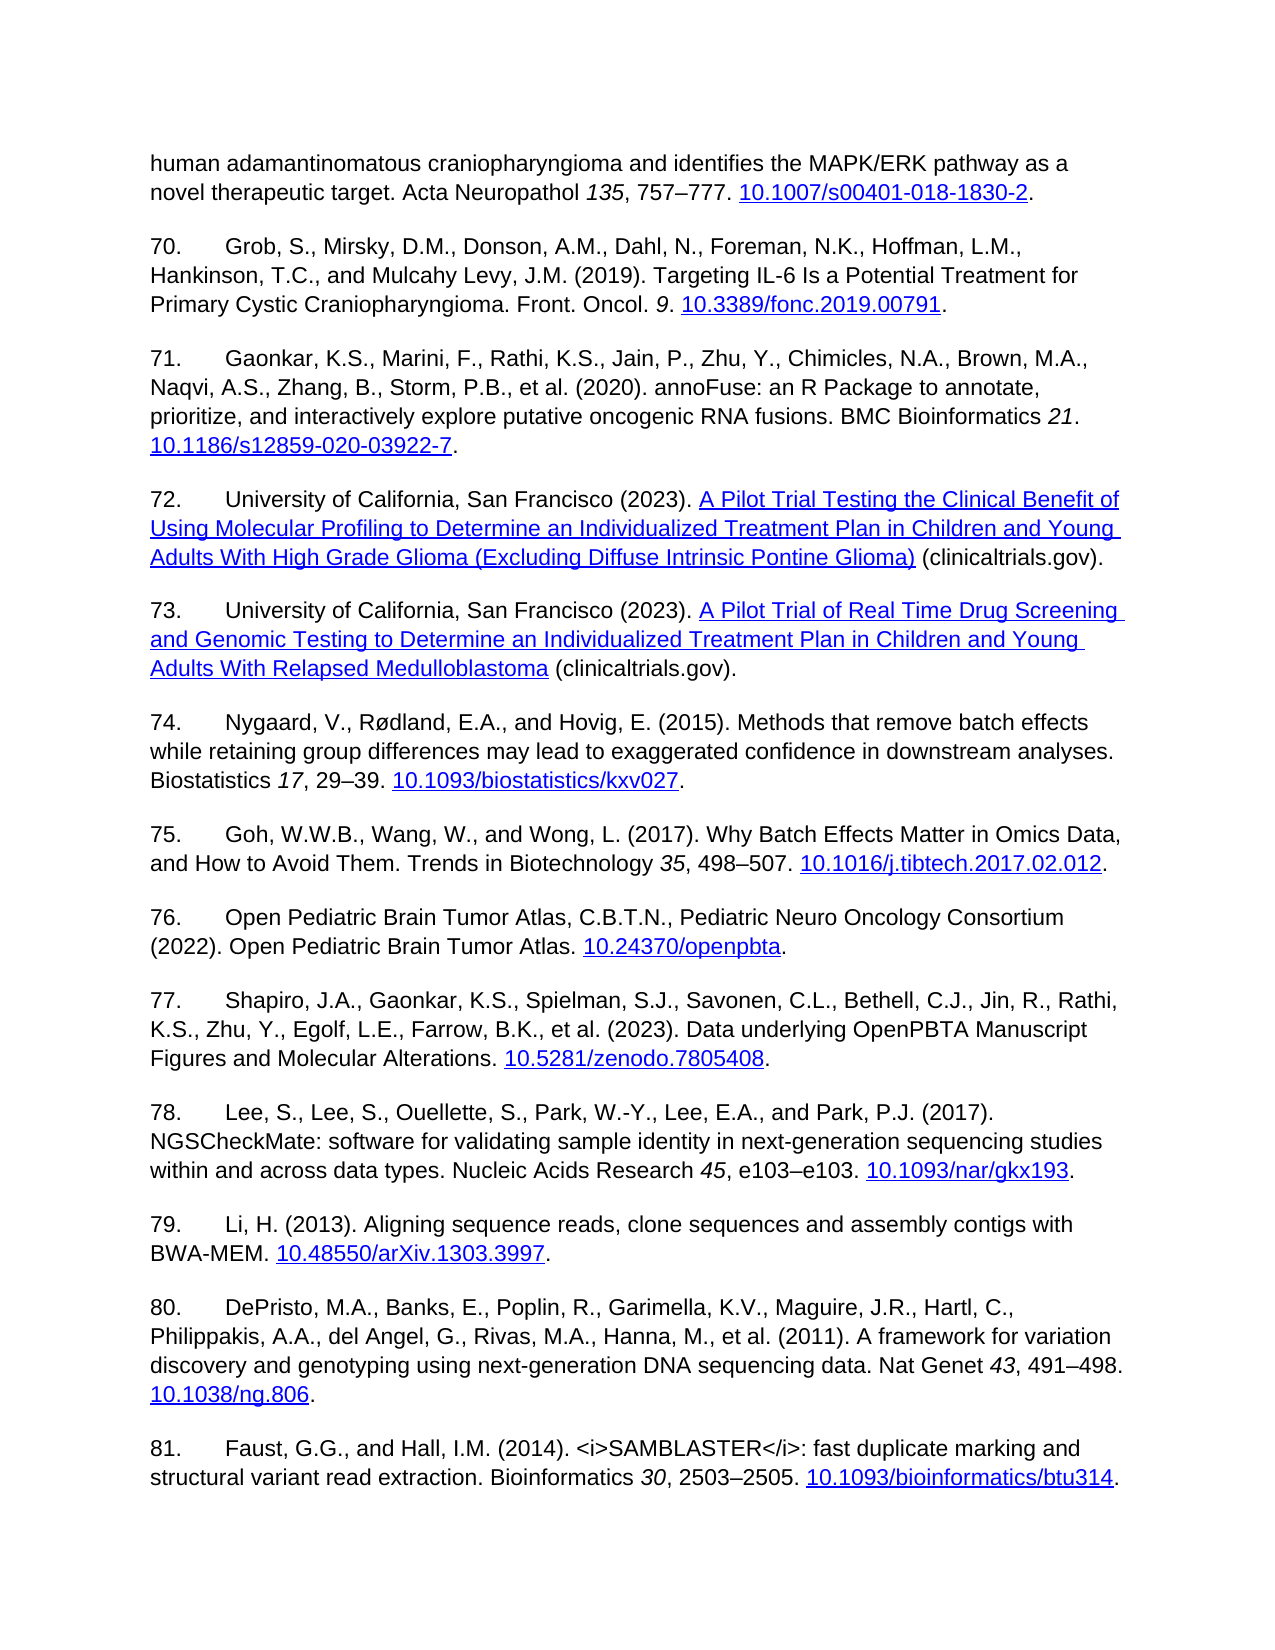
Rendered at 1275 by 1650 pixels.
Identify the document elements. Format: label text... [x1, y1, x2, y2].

text 72. University of California, San Francisco (2023). A Pilot Trial Testing the Clinical Benefit of Using Molecular Profiling to Determine an Individualized Treatment Plan in Children and Young Adults With High Grade Glioma (Excluding Diffuse Intrinsic Pontine Glioma) (clinicaltrials.gov). [150, 486, 1125, 570]
text 71. Gaonkar, K.S., Marini, F., Rathi, K.S., Jain, P., Zhu, Y., Chimicles, N.A., Brown, M.A., Naqvi, A.S., Zhang, B., Storm, P.B., et al. (2020). annoFuse: an R Package to annotate, prioritize, and interactively explore putative oncogenic RNA fusions. BMC Bioinformatics 21. 10.1186/s12859-020-03922-7. [150, 345, 1125, 458]
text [150, 150, 1125, 205]
text 79. Li, H. (2013). Aligning sequence reads, clone sequences and assembly contigs with BWA-MEM. 10.48550/arXiv.1303.3997. [150, 1211, 1125, 1266]
text 74. Nygaard, V., Rødland, E.A., and Hovig, E. (2015). Methods that remove batch effects while retaining group differences may lead to exaggerated confidence in downstream analyses. Biostatistics 17, 29–39. 10.1093/biostatistics/kxv027. [150, 709, 1125, 794]
text 73. University of California, San Francisco (2023). A Pilot Trial of Real Time Drug Screening and Genomic Testing to Determine an Individualized Treatment Plan in Children and Young Adults With Relapsed Medulloblastoma (clinicaltrials.gov). [150, 597, 1125, 682]
text 76. Open Pediatric Brain Tumor Atlas, C.B.T.N., Pediatric Neuro Oncology Consortium (2022). Open Pediatric Brain Tumor Atlas. 10.24370/openpbta. [150, 904, 1125, 959]
text 77. Shapiro, J.A., Gaonkar, K.S., Spielman, S.J., Savonen, C.L., Bethell, C.J., Jin, R., Rathi, K.S., Zhu, Y., Egolf, L.E., Farrow, B.K., et al. (2023). Data underlying OpenPBTA Manuscript Figures and Molecular Alterations. 10.5281/zenodo.7805408. [150, 987, 1125, 1071]
text 78. Lee, S., Lee, S., Ouellette, S., Park, W.-Y., Lee, E.A., and Park, P.J. (2017). NGSCheckMate: software for validating sample identity in next-generation sequencing studies within and across data types. Nucleic Acids Research 45, e103–e103. 10.1093/nar/gkx193. [150, 1099, 1125, 1183]
text 75. Goh, W.W.B., Wang, W., and Wong, L. (2017). Why Batch Effects Matter in Omics Data, and How to Avoid Them. Trends in Biotechnology 35, 498–507. 10.1016/j.tibtech.2017.02.012. [150, 821, 1125, 877]
text 81. Faust, G.G., and Hall, I.M. (2014). <i>SAMBLASTER</i>: fast duplicate marking and structural variant read extraction. Bioinformatics 30, 2503–2505. 10.1093/bioinformatics/btu314. [150, 1434, 1125, 1490]
text 80. DePristo, M.A., Banks, E., Poplin, R., Garimella, K.V., Maguire, J.R., Hartl, C., Philippakis, A.A., del Angel, G., Rivas, M.A., Hanna, M., et al. (2011). A framework for variation discovery and genotyping using next-generation DNA sequencing data. Nat Genet 43, 491–498. 10.1038/ng.806. [150, 1294, 1125, 1407]
text 70. Grob, S., Mirsky, D.M., Donson, A.M., Dahl, N., Foreman, N.K., Hoffman, L.M., Hankinson, T.C., and Mulcahy Levy, J.M. (2019). Targeting IL-6 Is a Potential Treatment for Primary Cystic Craniopharyngioma. Front. Oncol. 9. 10.3389/fonc.2019.00791. [150, 233, 1125, 317]
